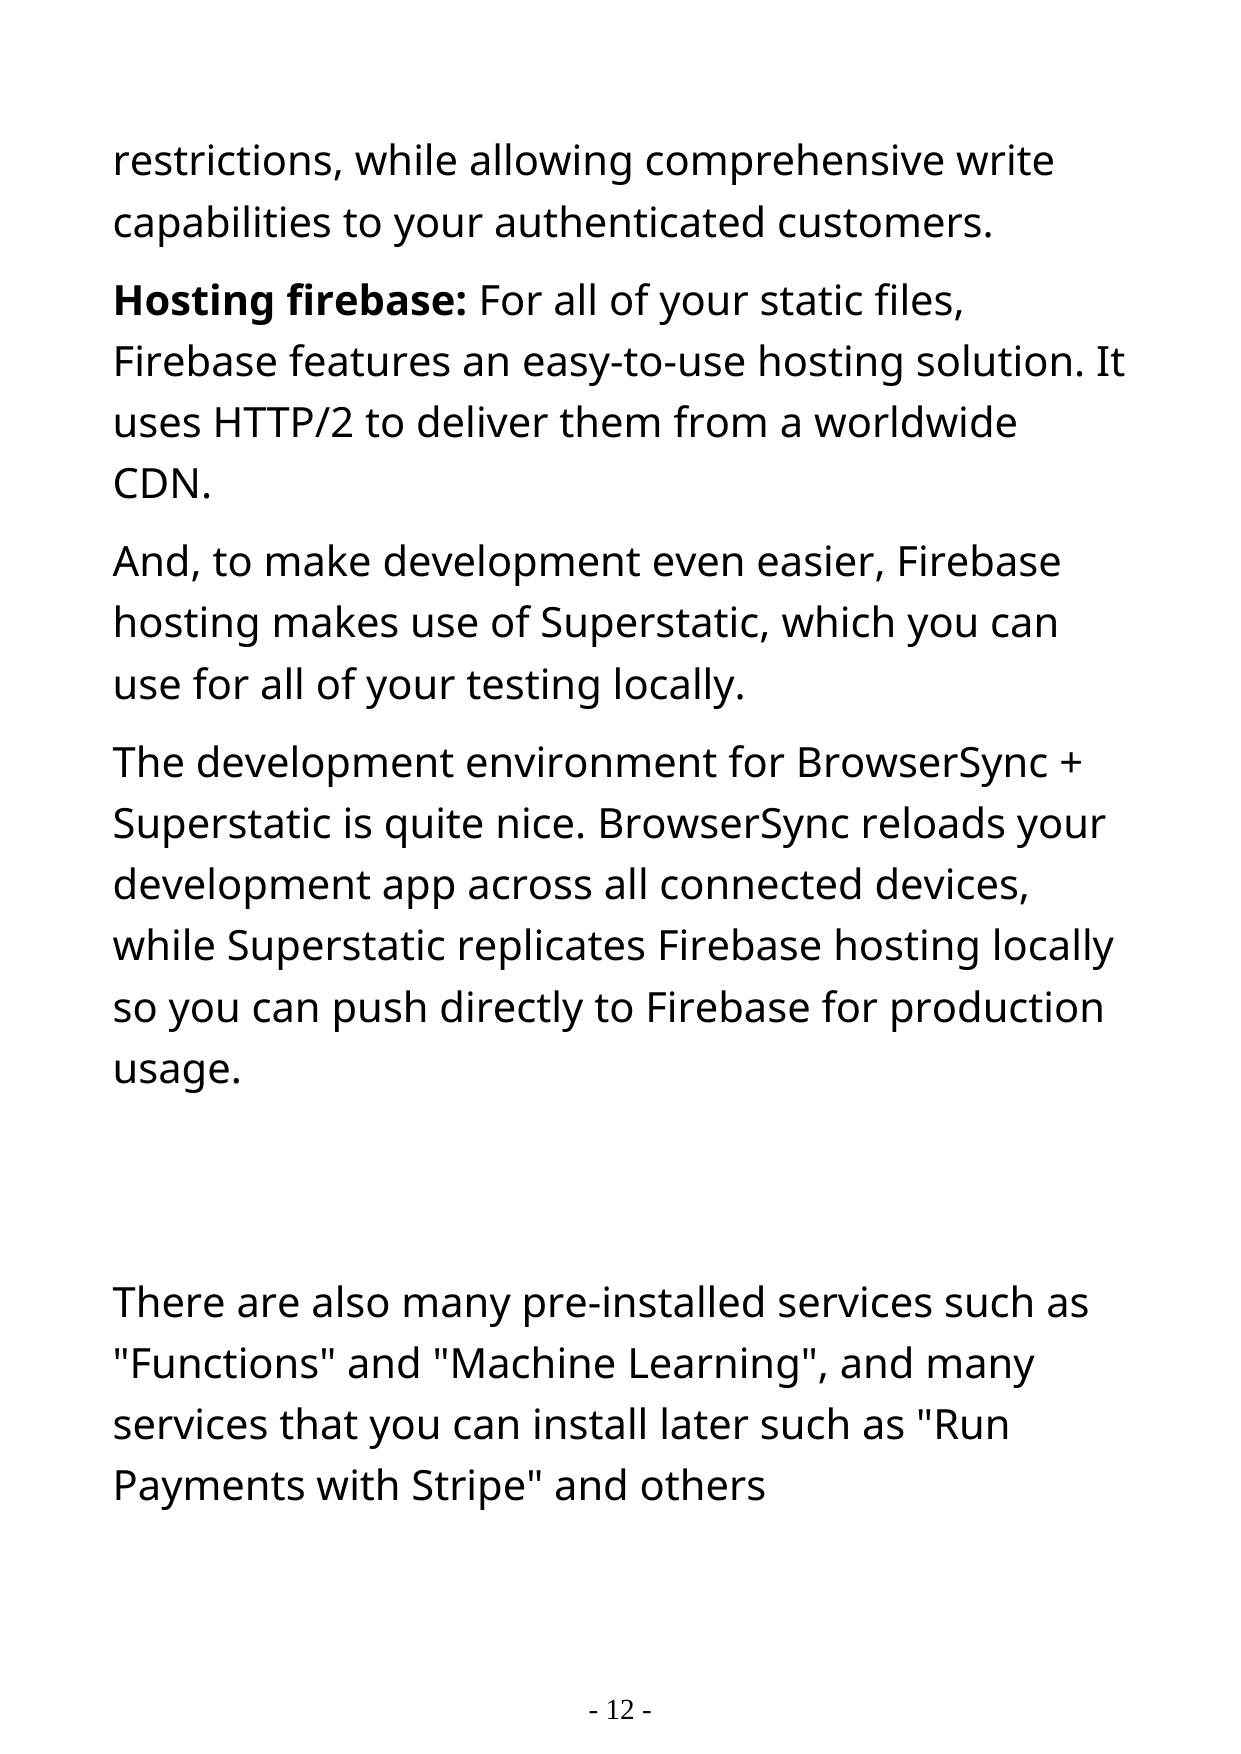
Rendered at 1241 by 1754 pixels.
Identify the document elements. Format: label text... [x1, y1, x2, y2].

text The development environment for BrowserSync + Superstatic is quite nice. BrowserSync reloads your development app across all connected devices, while Superstatic replicates Firebase hosting locally so you can push directly to Firebase for production usage. [112, 732, 1128, 1096]
text There are also many pre-installed services such as "Functions" and "Machine Learning", and many services that you can install later such as "Run Payments with Stripe" and others [112, 1272, 1128, 1513]
text Hosting firebase: For all of your static files, Firebase features an easy-to-use hosting solution. It uses HTTP/2 to deliver them from a worldwide CDN. [112, 270, 1128, 511]
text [112, 131, 1128, 249]
text And, to make development even easier, Firebase hosting makes use of Superstatic, which you can use for all of your testing locally. [112, 532, 1128, 711]
